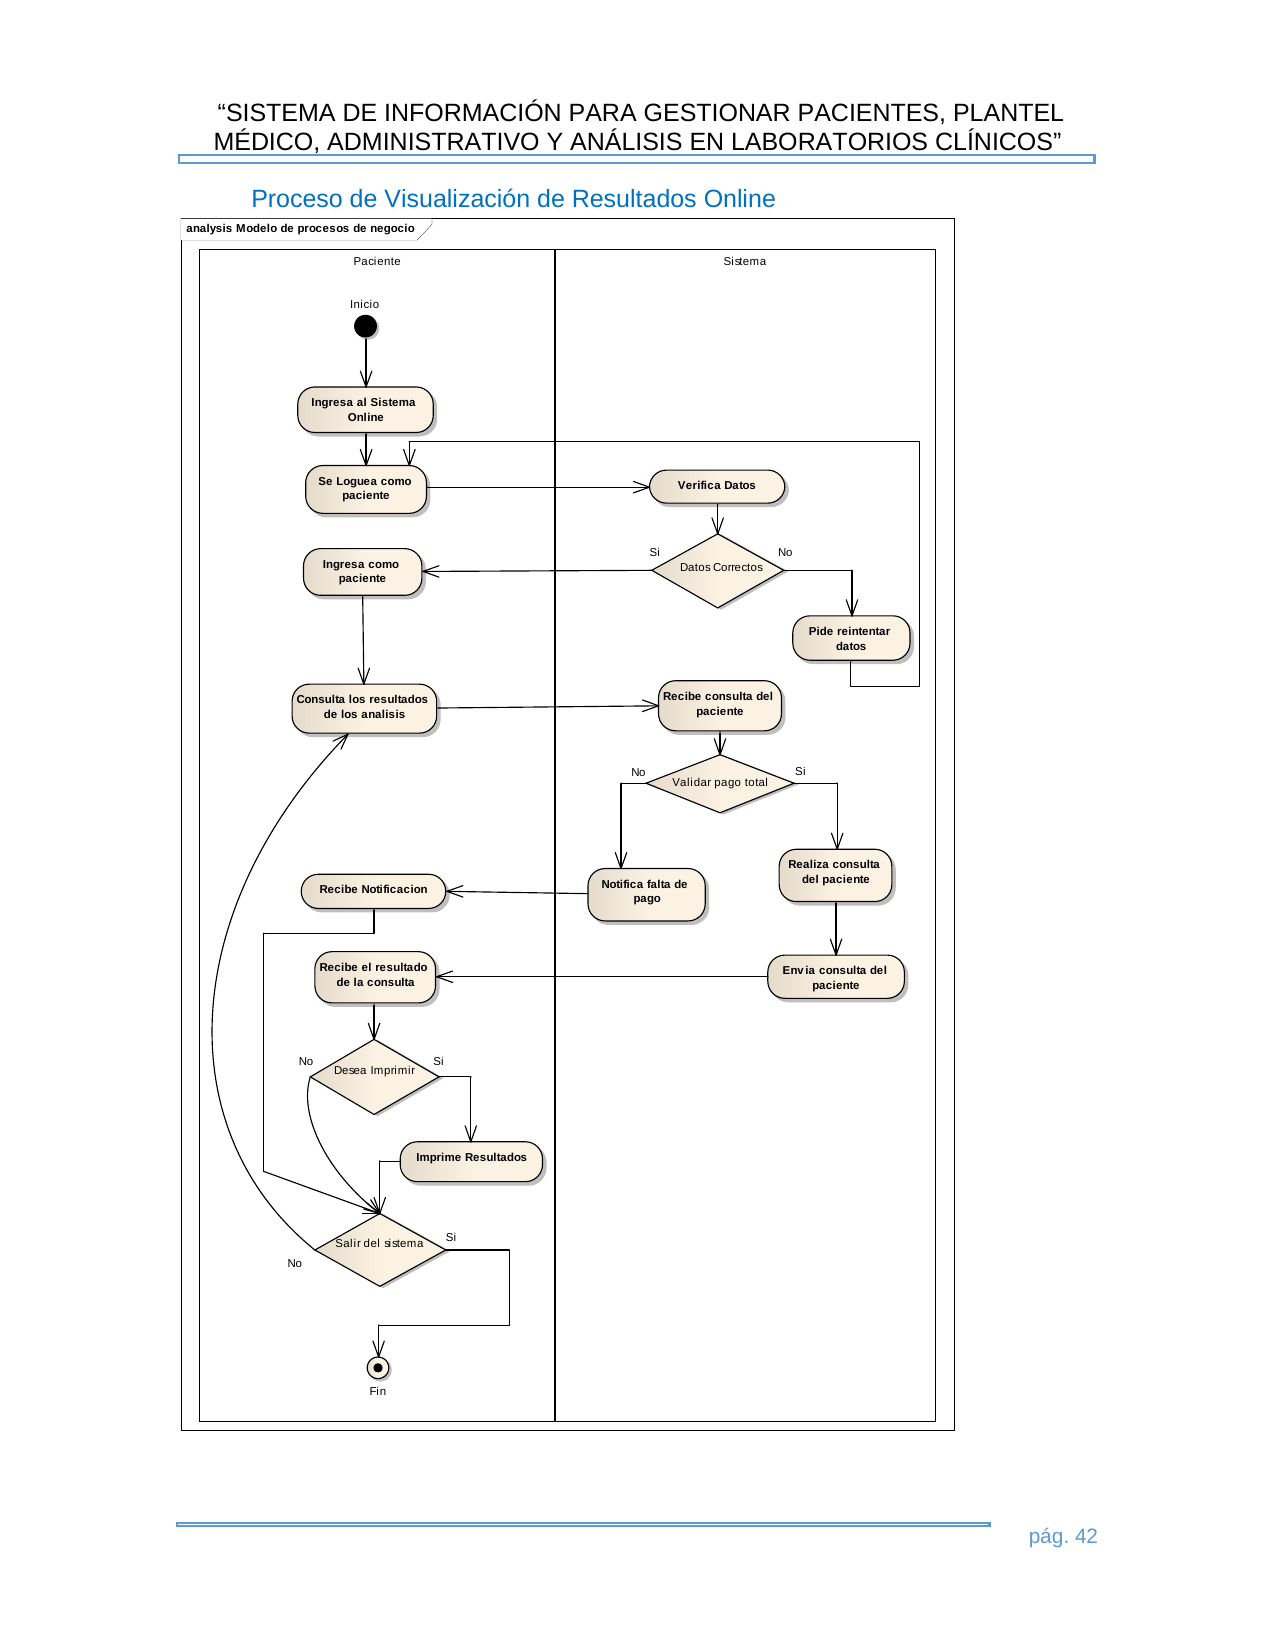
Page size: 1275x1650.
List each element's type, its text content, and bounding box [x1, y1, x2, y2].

subtitle Proceso de Visualización de Resultados Online [251, 184, 1098, 213]
